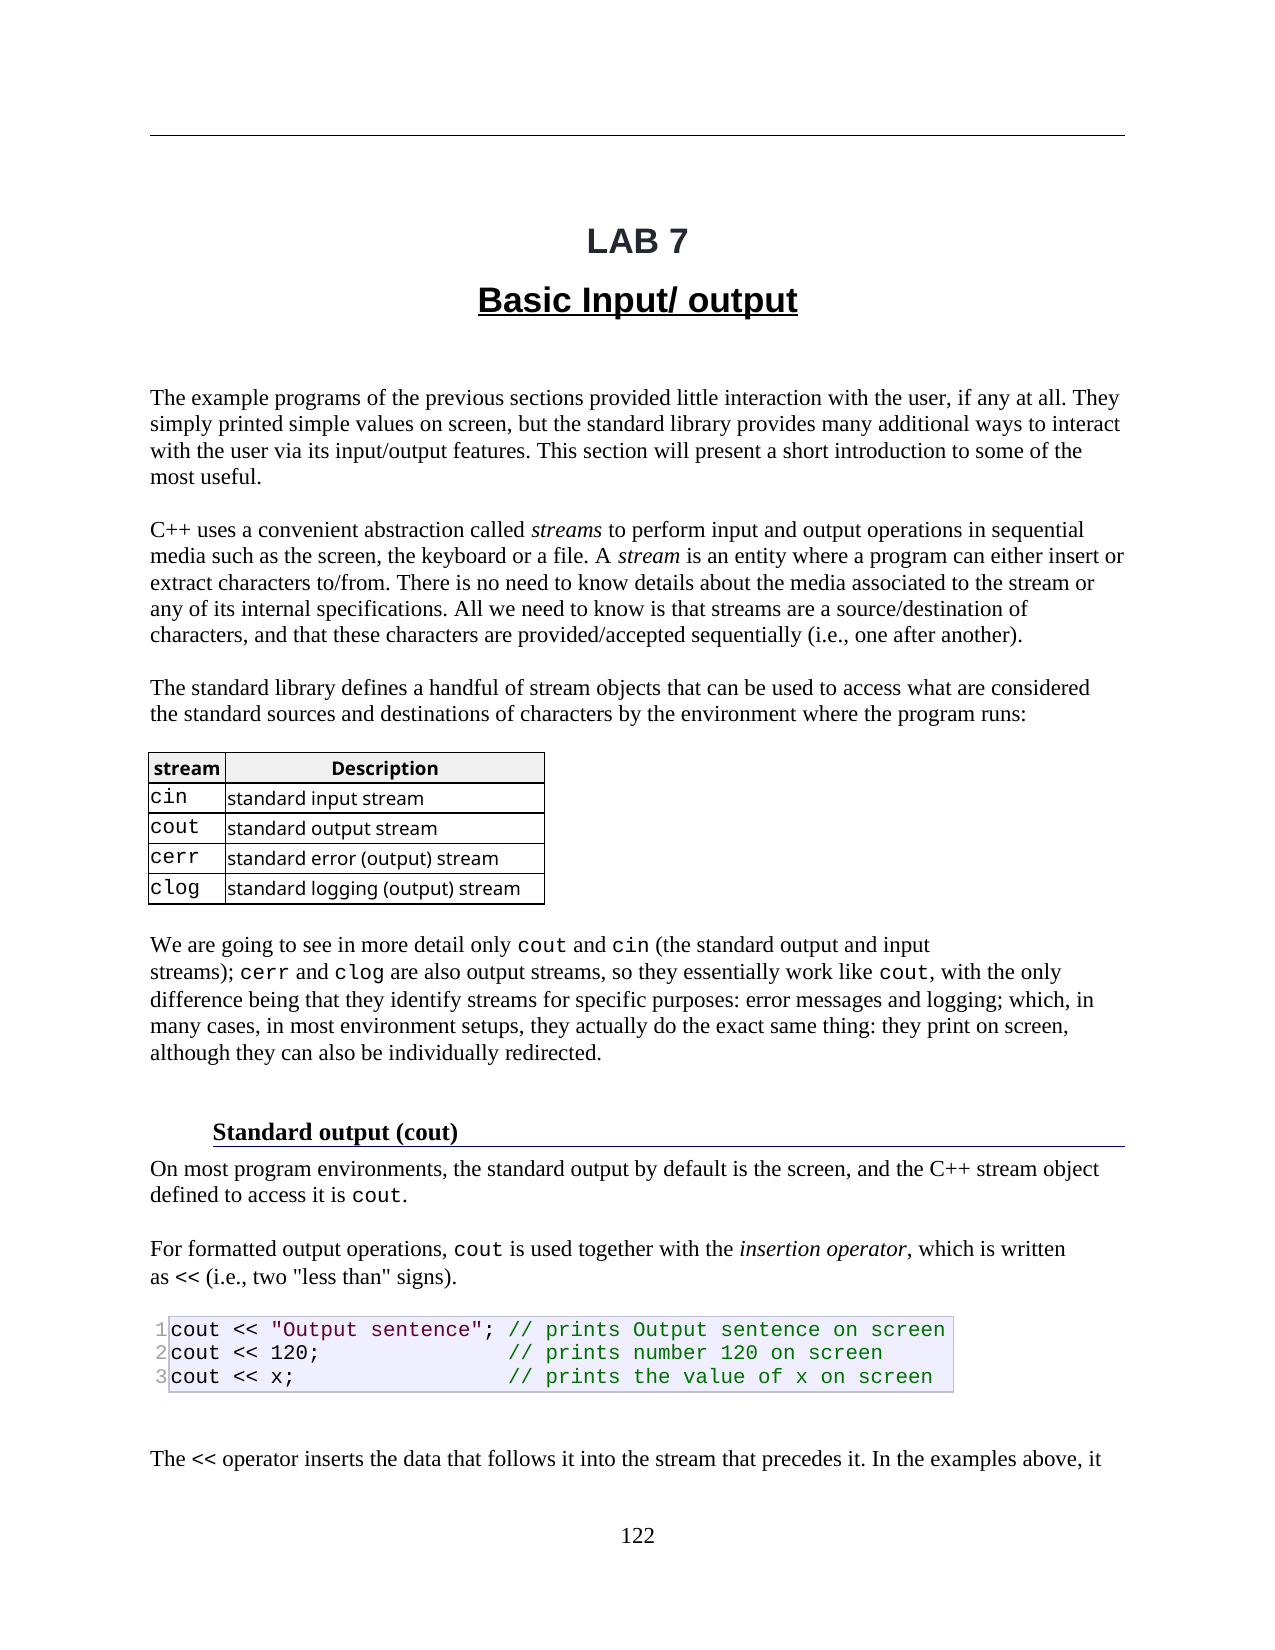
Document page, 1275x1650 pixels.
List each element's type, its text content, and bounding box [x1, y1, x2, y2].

text The example programs of the previous sections provided little interaction with the user, if any at all. They simply printed simple values on screen, but the standard library provides many additional ways to interact with the user via its input/output features. This section will present a short introduction to some of the most useful. C++ uses a convenient abstraction called streams to perform input and output operations in sequential media such as the screen, the keyboard or a file. A stream is an entity where a program can either insert or extract characters to/from. There is no need to know details about the media associated to the stream or any of its internal specifications. All we need to know is that streams are a source/destination of characters, and that these characters are provided/accepted sequentially (i.e., one after another). The standard library defines a handful of stream objects that can be used to access what are considered the standard sources and destinations of characters by the environment where the program runs: [150, 384, 1125, 727]
table_cell clog [149, 874, 225, 903]
text On most program environments, the standard output by default is the screen, and the C++ stream object defined to access it is cout. For formatted output operations, cout is used together with the insertion operator, which is written as << (i.e., two "less than" signs). [150, 1155, 1125, 1291]
text LAB 7 [150, 221, 1125, 261]
table_header Description [226, 753, 544, 782]
subtitle Standard output (cout) [212, 1117, 1125, 1147]
table_cell standard output stream [226, 814, 544, 842]
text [150, 1393, 1125, 1473]
table_cell standard input stream [226, 784, 544, 812]
table_header cout << "Output sentence"; // prints Output sentence on screen cout << 120; // prints number 120 on screen cout << x; // prints the value of x on screen [170, 1317, 953, 1391]
table_cell cout [149, 814, 225, 842]
text Basic Input/ output [150, 279, 1125, 320]
table_header [954, 1316, 962, 1391]
table_cell standard error (output) stream [226, 844, 544, 873]
table_header stream [149, 753, 225, 782]
table_header 1 2 3 [149, 1316, 168, 1391]
table_cell standard logging (output) stream [226, 874, 544, 903]
table_cell cerr [149, 844, 225, 873]
table_cell cin [149, 784, 225, 812]
text We are going to see in more detail only cout and cin (the standard output and input streams); cerr and clog are also output streams, so they essentially work like cout, with the only difference being that they identify streams for specific purposes: error messages and logging; which, in many cases, in most environment setups, they actually do the exact same thing: they print on screen, although they can also be individually redirected. [150, 904, 1125, 1117]
